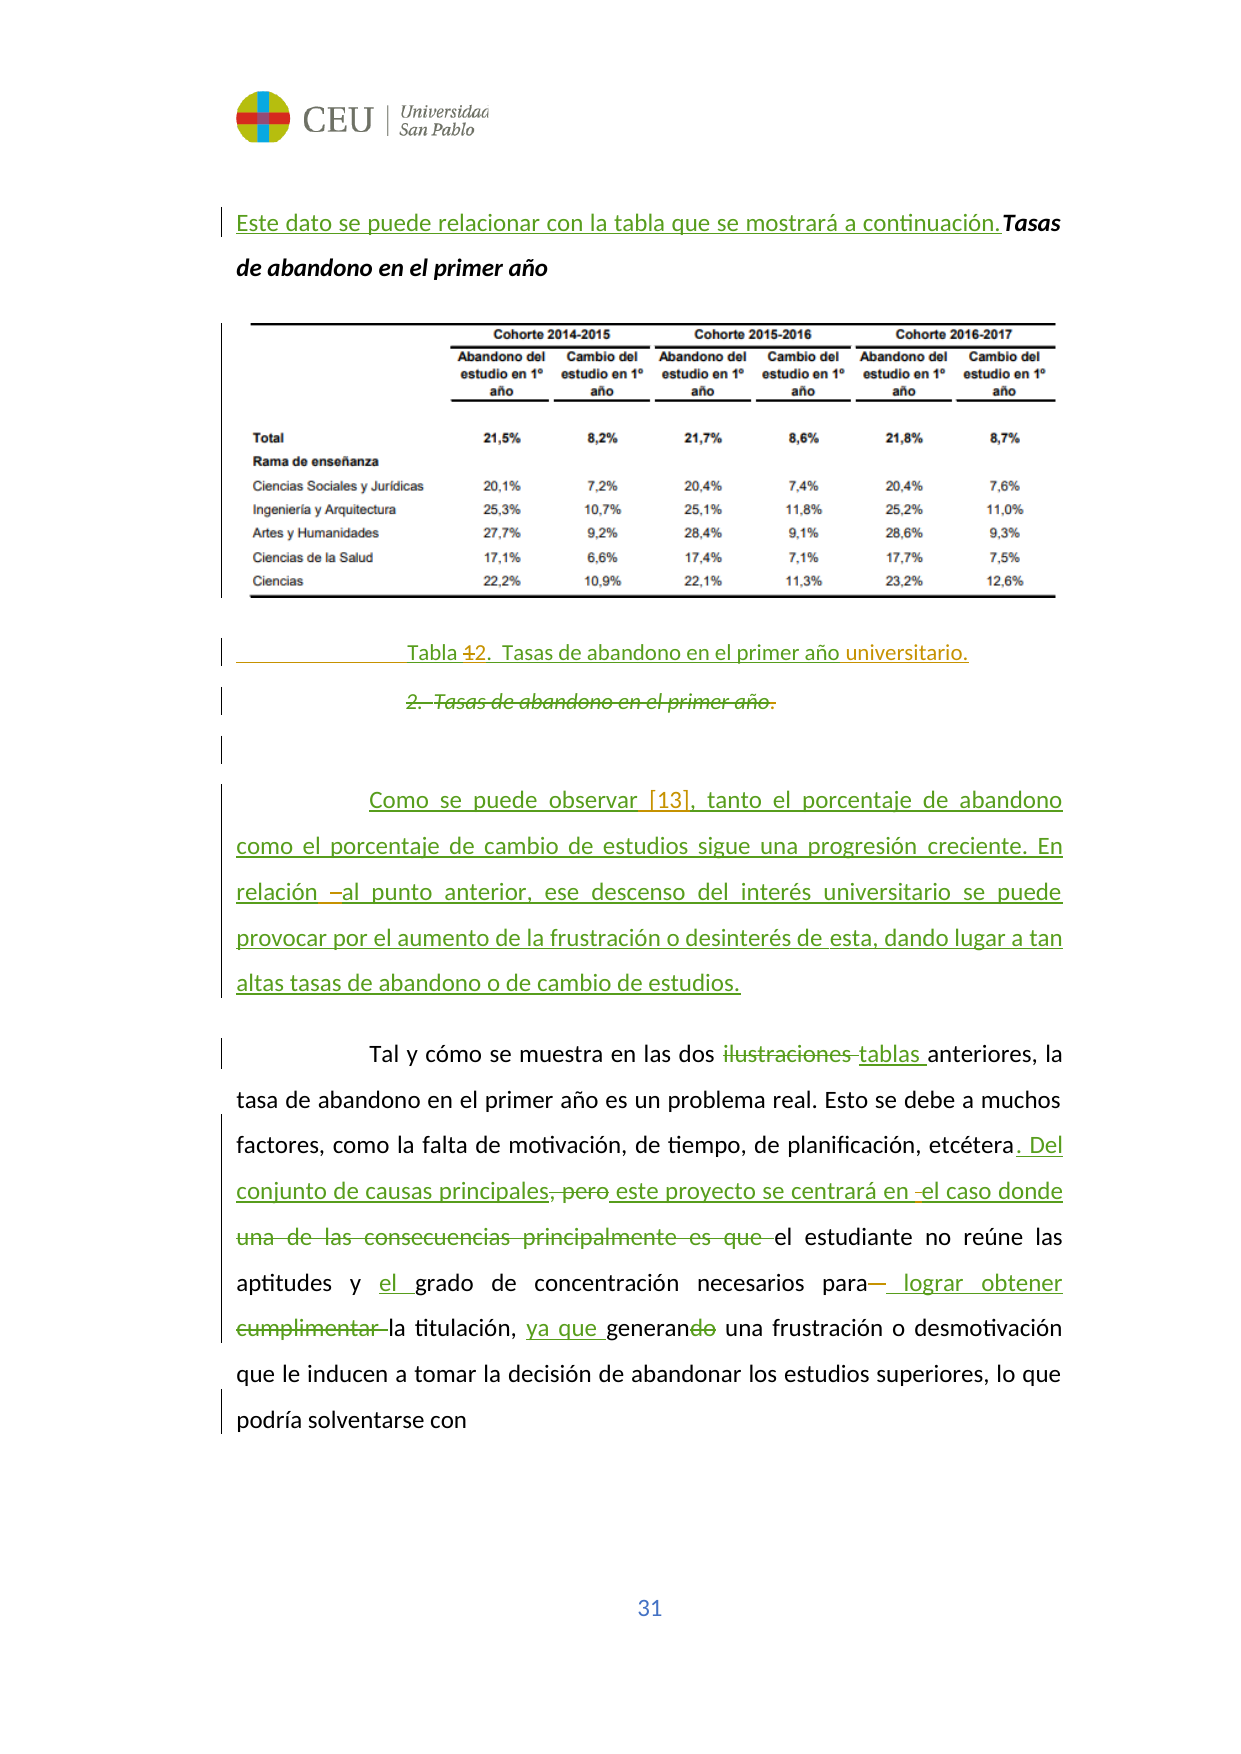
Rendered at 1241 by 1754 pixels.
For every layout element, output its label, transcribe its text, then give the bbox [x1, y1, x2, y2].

picture [236, 323, 1063, 598]
picture [235, 89, 489, 143]
text Tal y cómo se muestra en las dos anteriores, la tasa de abandono en el primer año es un problema real. Esto se debe a muchos factores, como la falta de motivación, de tiempo, de planificación, etcéterael estudiante no reúne las aptitudes y grado de concentración necesarios parala titulación, generan una frustración o desmotivación que le inducen a tomar la decisión de abandonar los estudios superiores, lo que podría solventarse con [236, 1038, 1063, 1434]
